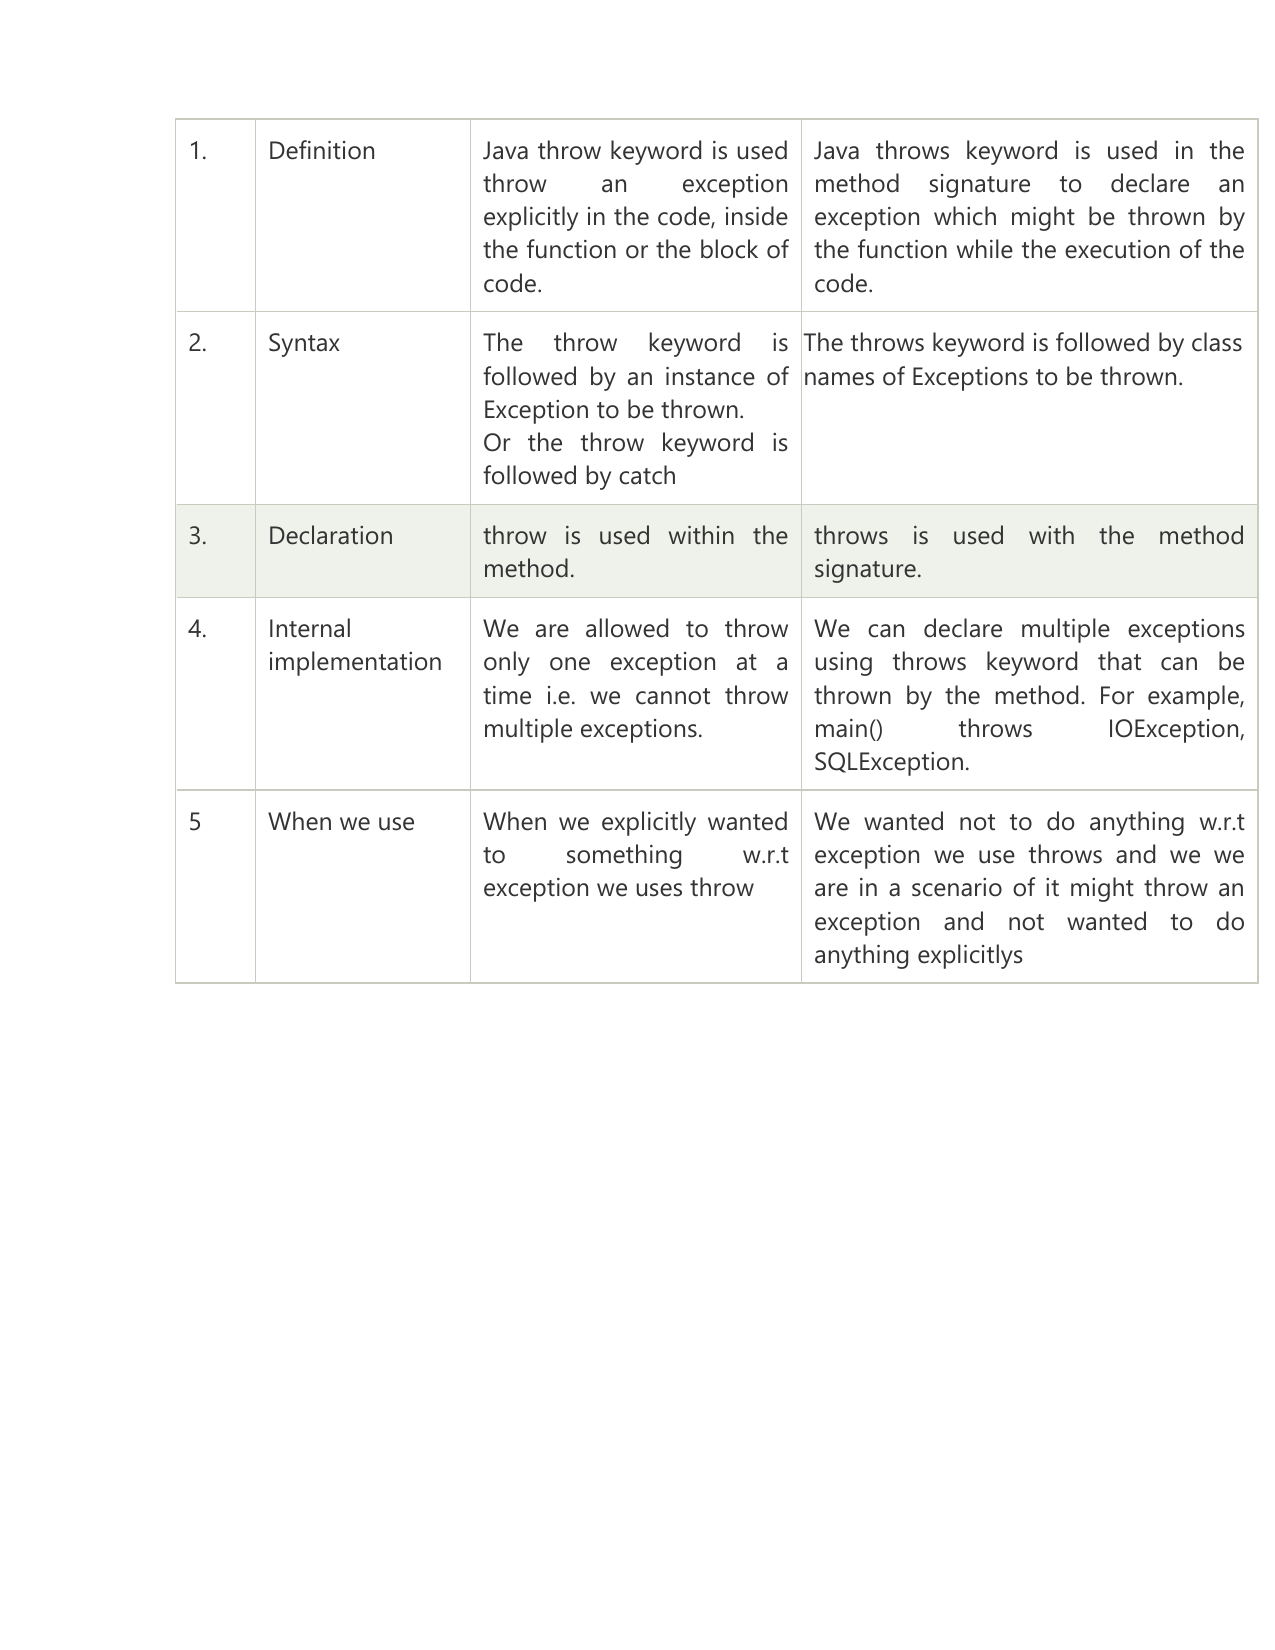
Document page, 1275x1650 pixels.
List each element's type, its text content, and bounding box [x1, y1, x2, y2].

table_cell 3. [176, 505, 255, 597]
table_cell We are allowed to throw only one exception at a time i.e. we cannot throw multiple exceptions. [471, 598, 801, 789]
table_cell Internal implementation [256, 598, 470, 789]
table_cell When we use [256, 791, 470, 982]
table_cell Java throw keyword is used throw an exception explicitly in the code, inside the function or the block of code. [471, 120, 801, 311]
table_cell Definition [256, 120, 470, 311]
table_cell We can declare multiple exceptions using throws keyword that can be thrown by the method. For example, main() throws IOException, SQLException. [802, 598, 1257, 789]
table_cell Declaration [256, 505, 470, 597]
table_cell 4. [176, 598, 255, 789]
table_cell The throws keyword is followed by class names of Exceptions to be thrown. [802, 312, 1257, 503]
table_cell The throw keyword is followed by an instance of Exception to be thrown. Or the throw keyword is followed by catch [471, 312, 801, 503]
table_cell 2. [176, 312, 255, 503]
table_cell 1. [176, 120, 255, 311]
table_cell We wanted not to do anything w.r.t exception we use throws and we we are in a scenario of it might throw an exception and not wanted to do anything explicitlys [802, 791, 1257, 982]
table_cell throws is used with the method signature. [802, 505, 1257, 597]
table_cell Java throws keyword is used in the method signature to declare an exception which might be thrown by the function while the execution of the code. [802, 120, 1257, 311]
table_cell throw is used within the method. [471, 505, 801, 597]
table_cell Syntax [256, 312, 470, 503]
table_cell 5 [176, 790, 255, 982]
table_cell When we explicitly wanted to something w.r.t exception we uses throw [471, 791, 801, 982]
